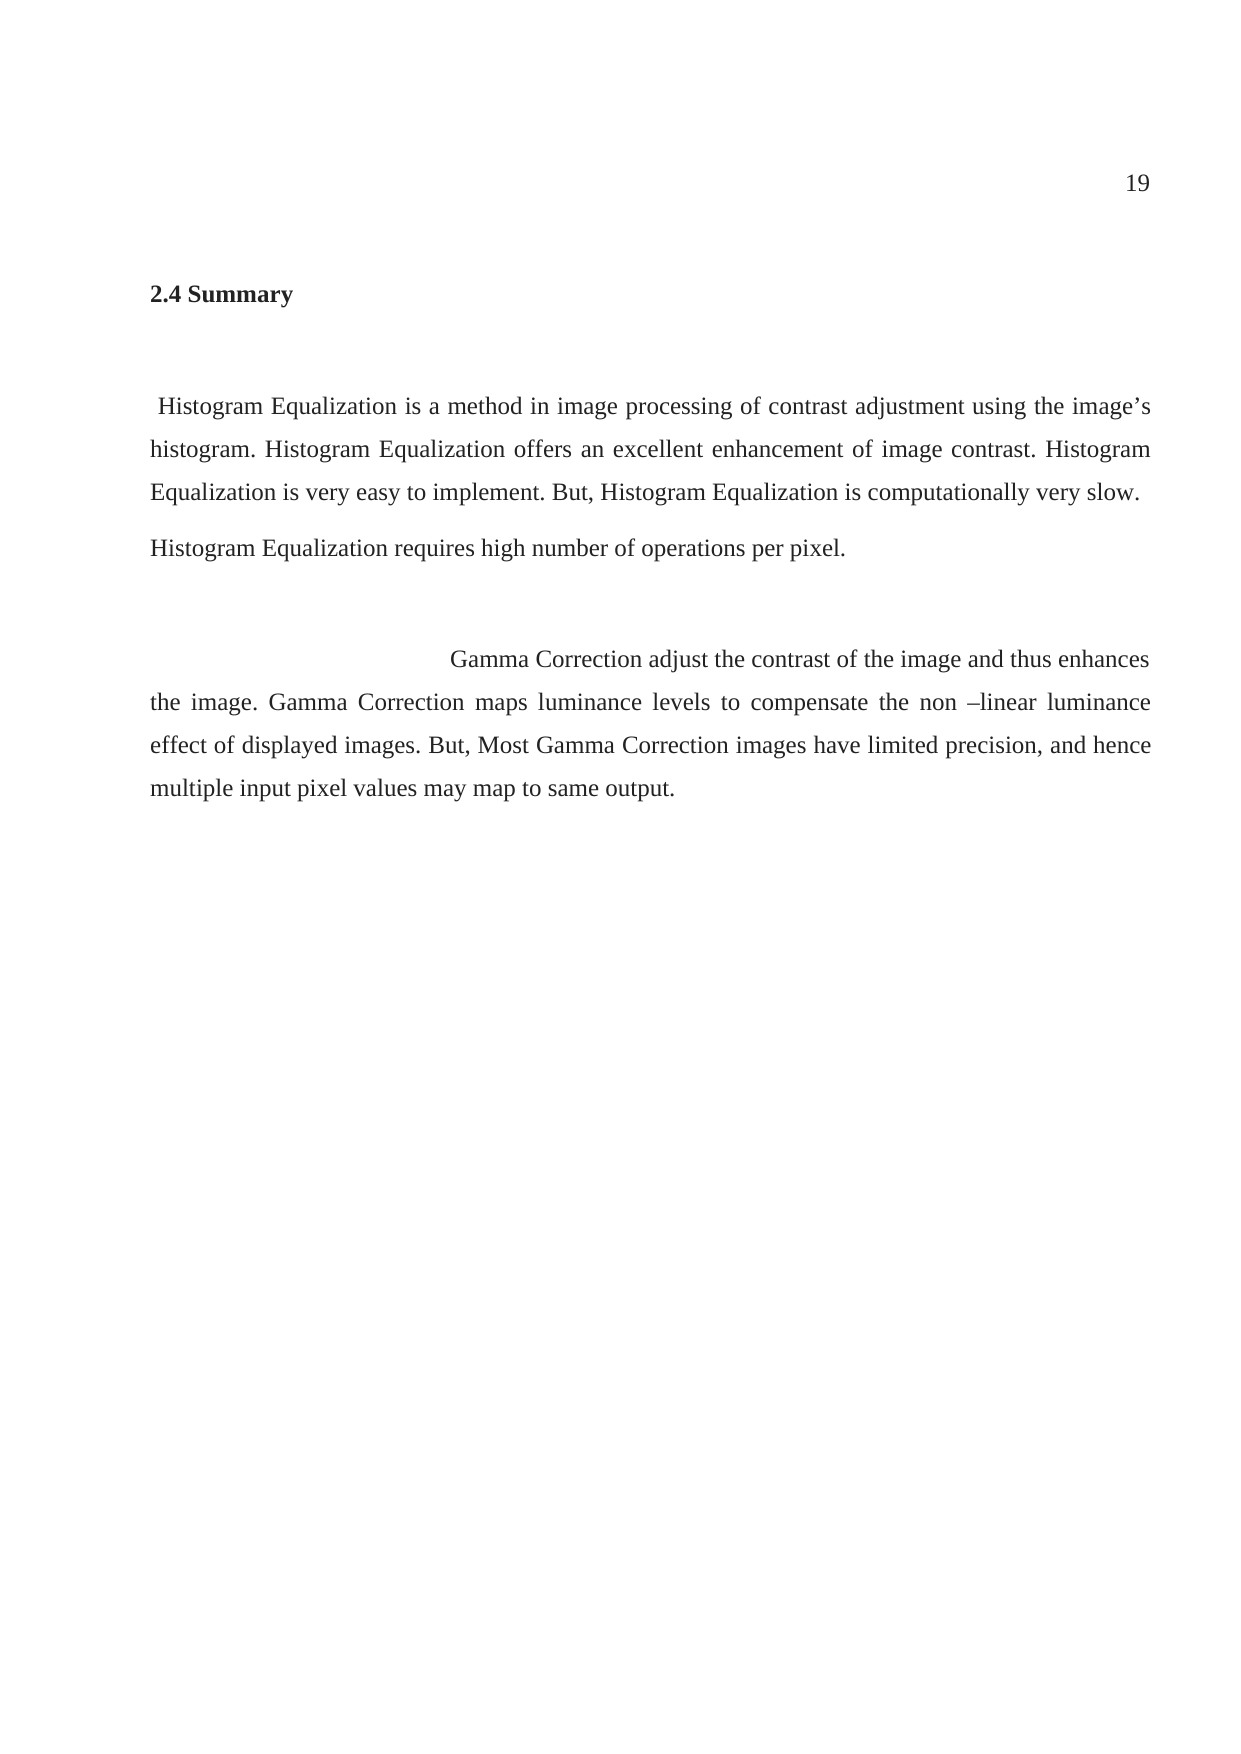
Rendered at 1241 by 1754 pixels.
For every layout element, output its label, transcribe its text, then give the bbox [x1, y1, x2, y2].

text 2.4 Summary [150, 279, 1152, 308]
text Histogram Equalization requires high number of operations per pixel. [150, 533, 1152, 561]
text 19 [150, 168, 1152, 197]
text Histogram Equalization is a method in image processing of contrast adjustment using the image’s histogram. Histogram Equalization offers an excellent enhancement of image contrast. Histogram Equalization is very easy to implement. But, Histogram Equalization is computationally very slow. [150, 391, 1152, 506]
text Gamma Correction adjust the contrast of the image and thus enhances the image. Gamma Correction maps luminance levels to compensate the non –linear luminance effect of displayed images. But, Most Gamma Correction images have limited precision, and hence multiple input pixel values may map to same output. [150, 644, 1152, 802]
